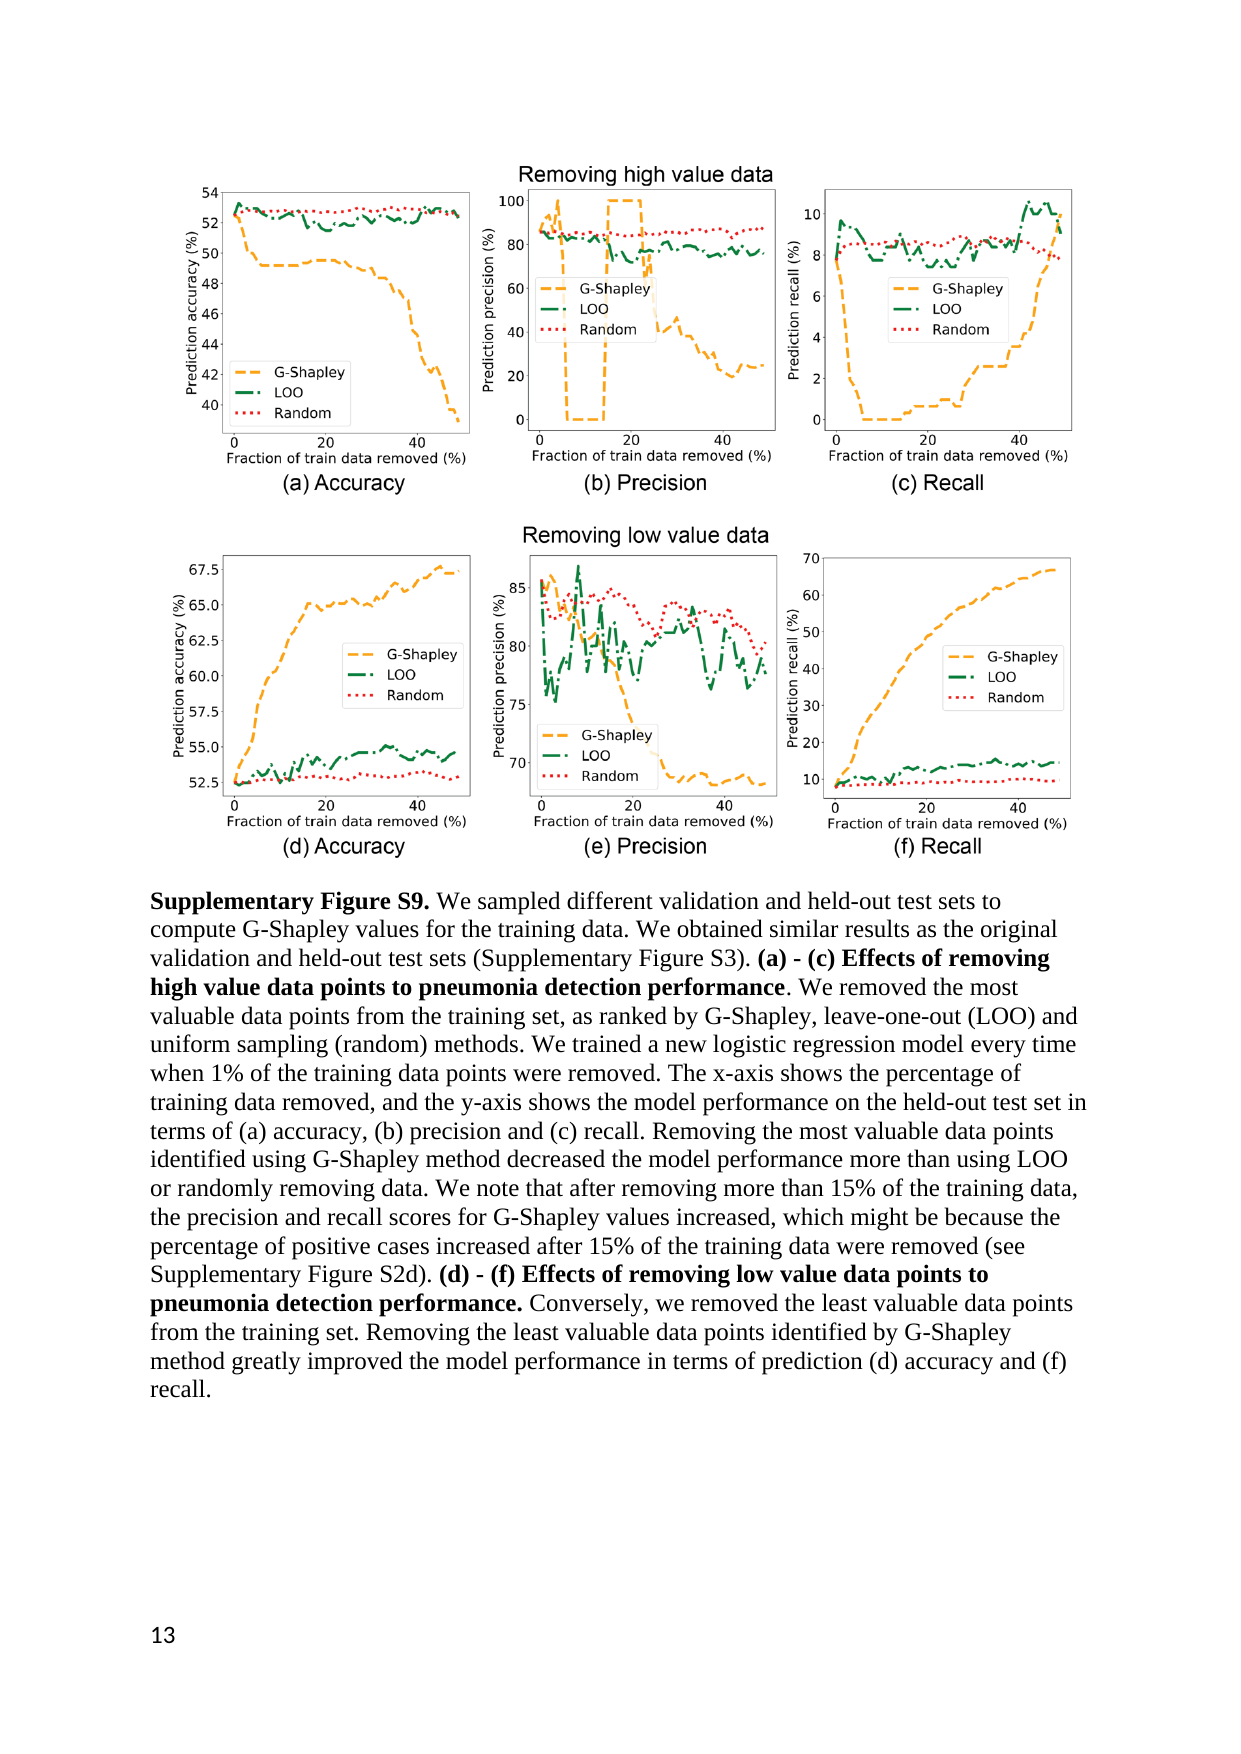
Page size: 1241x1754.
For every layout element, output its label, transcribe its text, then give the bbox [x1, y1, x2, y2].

picture [150, 150, 1090, 886]
text Supplementary Figure S9. We sampled different validation and held-out test sets to compute G-Shapley values for the training data. We obtained similar results as the original validation and held-out test sets (Supplementary Figure S3). (a) - (c) Effects of removing high value data points to pneumonia detection performance. We removed the most valuable data points from the training set, as ranked by G-Shapley, leave-one-out (LOO) and uniform sampling (random) methods. We trained a new logistic regression model every time when 1% of the training data points were removed. The x-axis shows the percentage of training data removed, and the y-axis shows the model performance on the held-out test set in terms of (a) accuracy, (b) precision and (c) recall. Removing the most valuable data points identified using G-Shapley method decreased the model performance more than using LOO or randomly removing data. We note that after removing more than 15% of the training data, the precision and recall scores for G-Shapley values increased, which might be because the percentage of positive cases increased after 15% of the training data were removed (see Supplementary Figure S2d). (d) - (f) Effects of removing low value data points to pneumonia detection performance. Conversely, we removed the least valuable data points from the training set. Removing the least valuable data points identified by G-Shapley method greatly improved the model performance in terms of prediction (d) accuracy and (f) recall. [150, 886, 1090, 1403]
